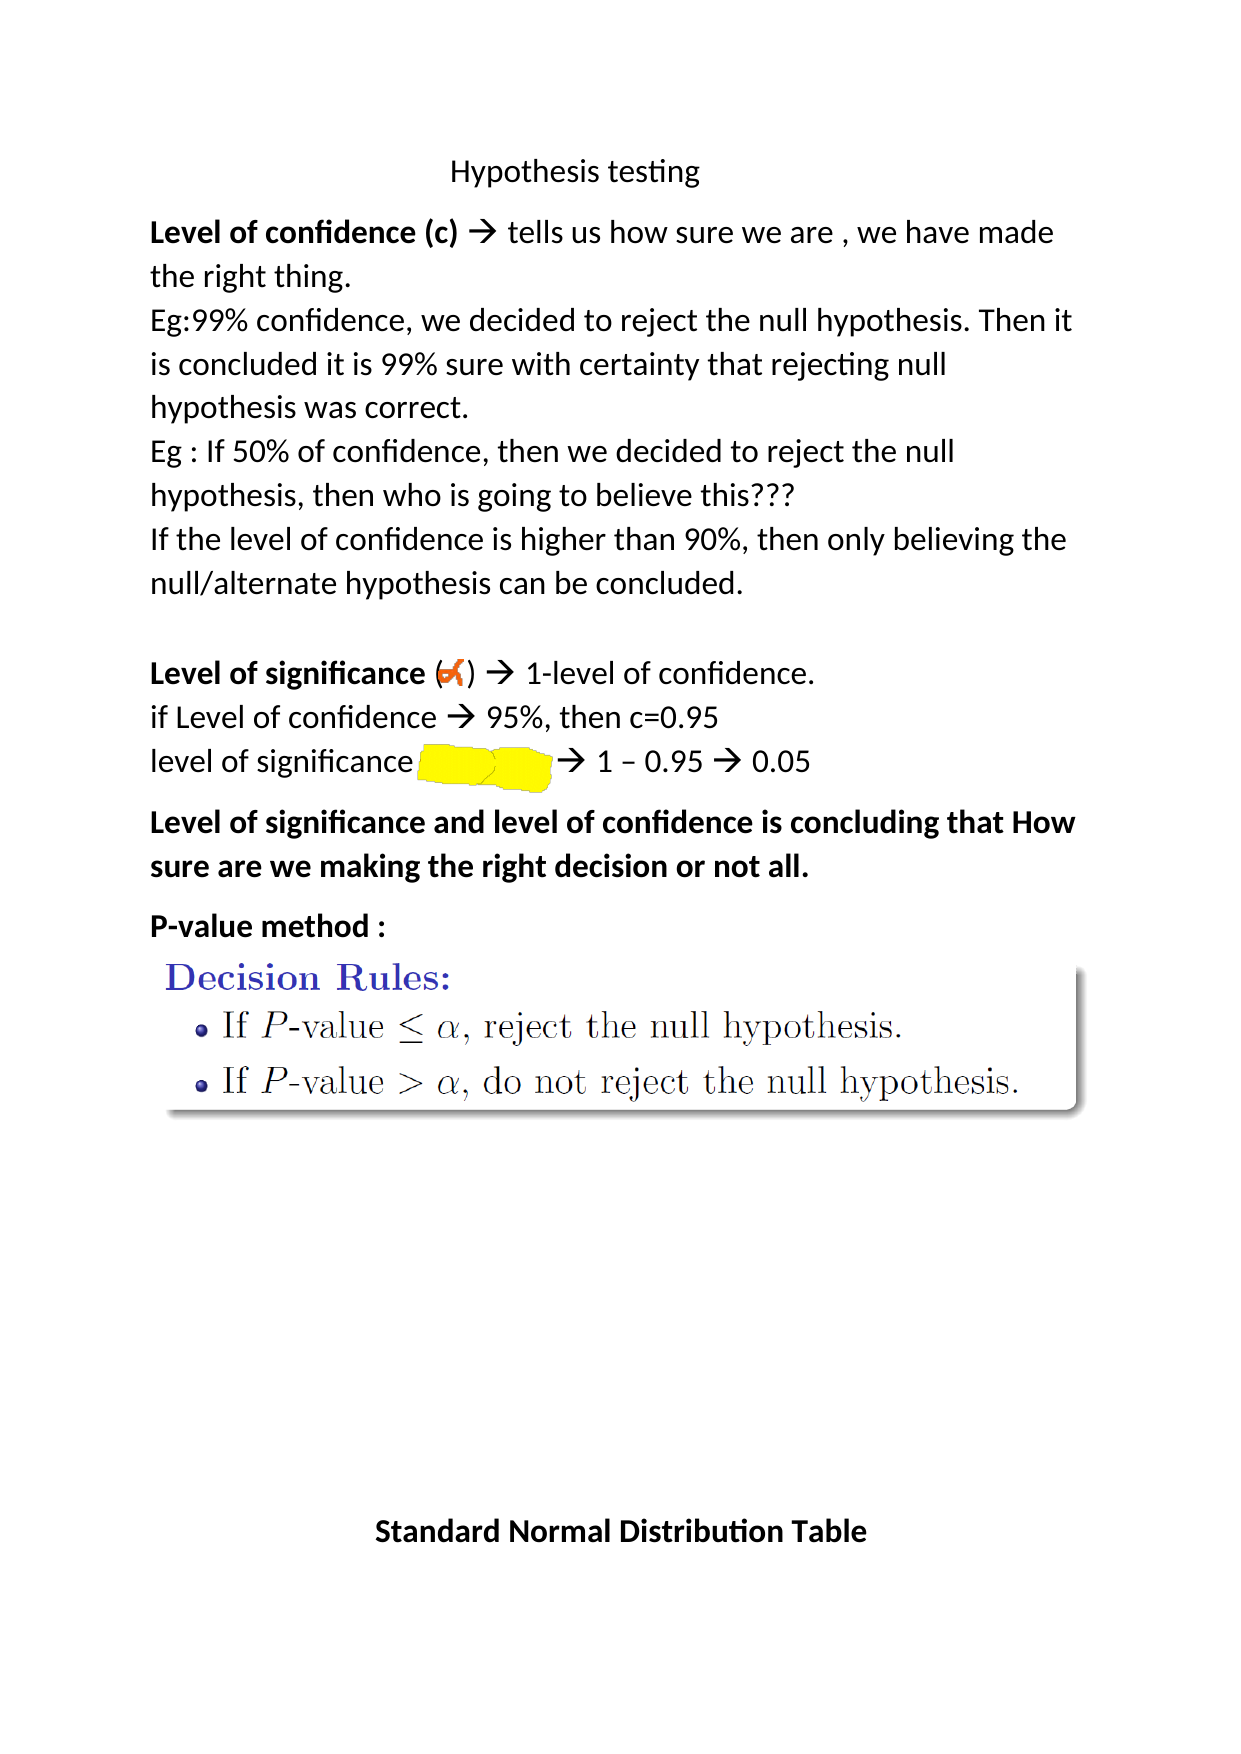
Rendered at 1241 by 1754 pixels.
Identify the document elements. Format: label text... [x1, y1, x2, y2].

text Hypothesis testing [375, 150, 1090, 191]
text P-value method : [150, 905, 1090, 948]
text Level of significance ( ) 1-level of confidence. if Level of confidence 95%, then c=0.95 level of significance 1 – c 1 – 0.95 0.05 [150, 652, 1090, 781]
text Level of confidence (c) tells us how sure we are , we have made the right thing. Eg:99% confidence, we decided to reject the null hypothesis. Then it is concluded it is 99% sure with certainty that rejecting null hypothesis was correct. Eg : If 50% of confidence, then we decided to reject the null hypothesis, then who is going to believe this??? If the level of confidence is higher than 90%, then only believing the null/alternate hypothesis can be concluded. [150, 211, 1090, 633]
picture [150, 948, 1091, 1128]
picture [413, 738, 556, 794]
text Standard Normal Distribution Table [300, 1511, 1090, 1551]
picture [438, 659, 464, 686]
text Level of significance and level of confidence is concluding that How sure are we making the right decision or not all. [150, 801, 1090, 885]
